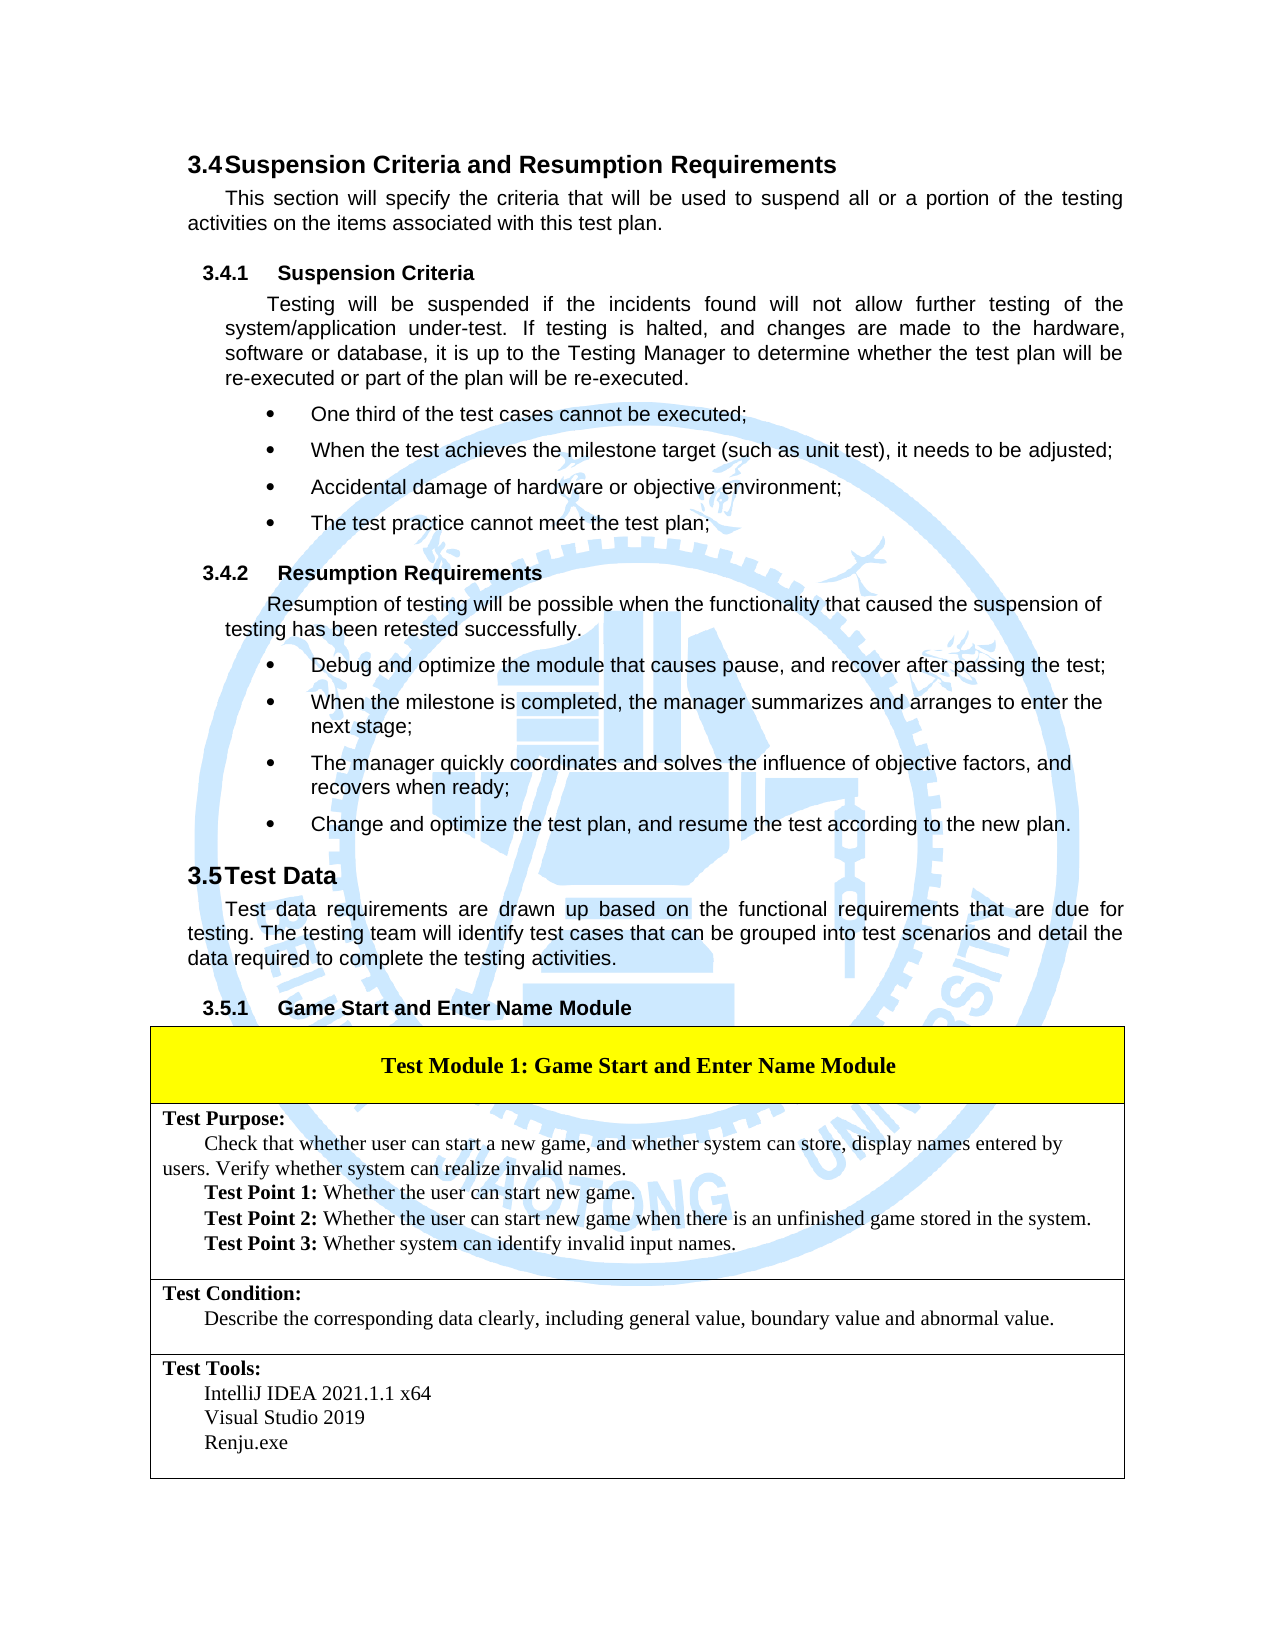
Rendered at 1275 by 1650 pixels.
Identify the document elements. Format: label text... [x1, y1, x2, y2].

picture [194, 970, 1080, 1026]
text Resumption of testing will be possible when the functionality that caused the suspension of testing has been retested successfully. [225, 592, 1137, 641]
table_cell Test Tools: IntelliJ IDEA 2021.1.1 x64 Visual Studio 2019 Renju.exe [151, 1355, 1124, 1478]
picture [194, 402, 1080, 861]
subtitle Game Start and Enter Name Module [202, 996, 1137, 1019]
subtitle Suspension Criteria [202, 260, 1137, 284]
list Accidental damage of hardware or objective environment; [267, 475, 1137, 499]
list The manager quickly coordinates and solves the influence of objective factors, and recovers when ready; [267, 751, 1124, 799]
subtitle Resumption Requirements [202, 561, 1137, 585]
list When the test achieves the milestone target (such as unit test), it needs to be adjusted; [267, 438, 1137, 462]
list The test practice cannot meet the test plan; [267, 511, 1137, 535]
list Test Data [187, 861, 1137, 889]
text Test data requirements are drawn up based on the functional requirements that are due for testing. The testing team will identify test cases that can be grouped into test scenarios and detail the data required to complete the testing activities. [187, 897, 1125, 970]
list Debug and optimize the module that causes pause, and recover after passing the test; [267, 653, 1137, 677]
list When the milestone is completed, the manager summarizes and arranges to enter the next stage; [267, 689, 1125, 738]
table_cell Test Purpose: Check that whether user can start a new game, and whether system can store, display names entered by users. Verify whether system can realize invalid names. Test Point 1: Whether the user can start new game. Test Point 2: Whether the user can start new game when there is an unfinished game stored in the system. Test Point 3: Whether system can identify invalid input names. [151, 1104, 1124, 1278]
table_header [151, 1027, 162, 1103]
table_header Test Module 1: Game Start and Enter Name Module [162, 1027, 1124, 1103]
picture [194, 889, 1080, 897]
text This section will specify the criteria that will be used to suspend all or a portion of the testing activities on the items associated with this test plan. [187, 186, 1124, 234]
table_cell Test Condition: Describe the corresponding data clearly, including general value, boundary value and abnormal value. [151, 1280, 1124, 1353]
list One third of the test cases cannot be executed; [267, 402, 1137, 426]
list Change and optimize the test plan, and resume the test according to the new plan. [267, 812, 1137, 836]
list Suspension Criteria and Resumption Requirements [187, 150, 1137, 179]
text Testing will be suspended if the incidents found will not allow further testing of the system/application under-test. If testing is halted, and changes are made to the hardware, software or database, it is up to the Testing Manager to determine whether the test plan will be re-executed or part of the plan will be re-executed. [225, 292, 1125, 389]
